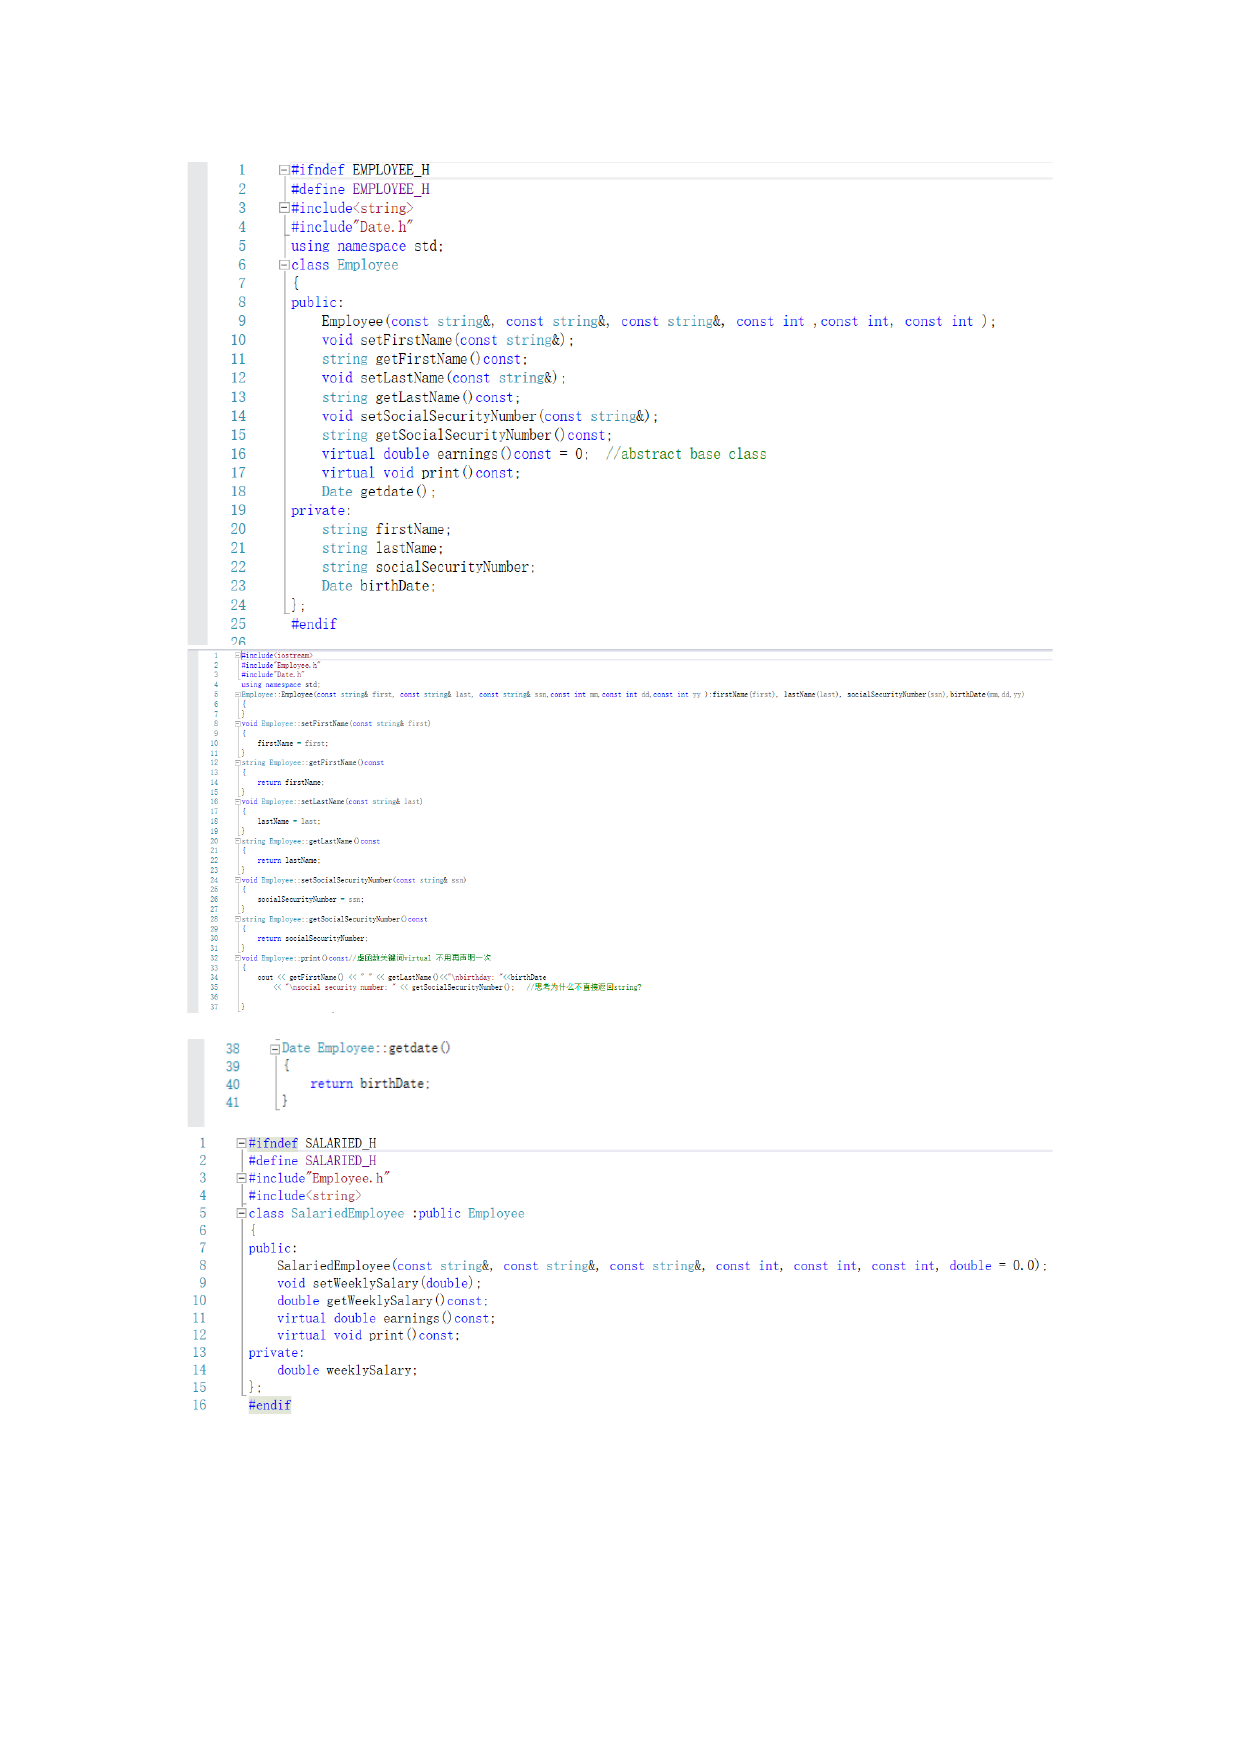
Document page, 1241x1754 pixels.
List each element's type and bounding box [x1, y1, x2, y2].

picture [187, 649, 1053, 1013]
picture [187, 162, 1053, 645]
picture [187, 1039, 1053, 1127]
picture [187, 1137, 1053, 1416]
